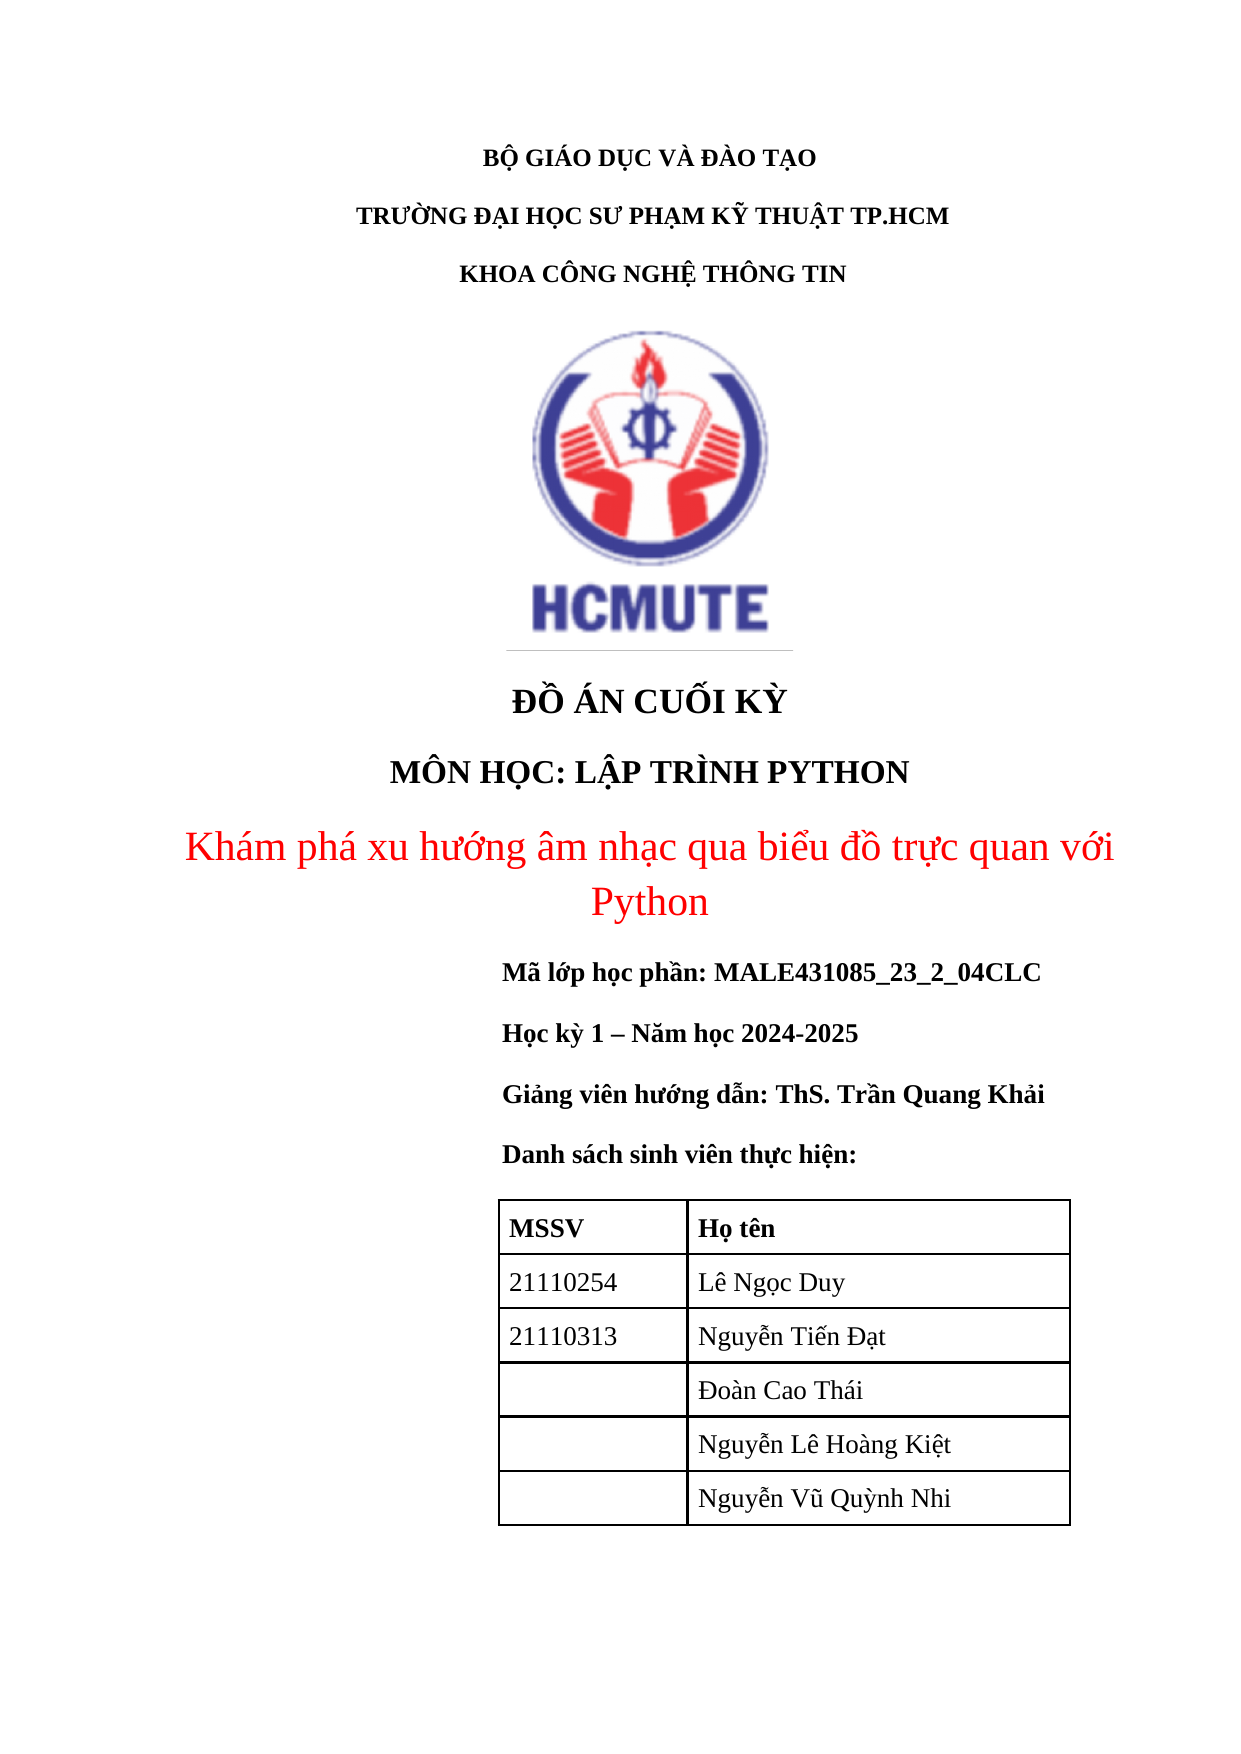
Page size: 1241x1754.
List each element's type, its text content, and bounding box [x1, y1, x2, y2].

table_cell [500, 1418, 686, 1469]
table_cell Lê Ngọc Duy [689, 1255, 1069, 1307]
table_cell Nguyễn Lê Hoàng Kiệt [689, 1418, 1069, 1469]
table_cell [500, 1472, 686, 1523]
text ĐỒ ÁN CUỐI KỲ [177, 680, 1122, 721]
table_cell Nguyễn Vũ Quỳnh Nhi [689, 1472, 1069, 1523]
table_cell 21110313 [500, 1309, 686, 1361]
text BỘ GIÁO DỤC VÀ ĐÀO TẠO [177, 143, 1122, 172]
table_header Họ tên [689, 1201, 1069, 1253]
text TRƯỜNG ĐẠI HỌC SƯ PHẠM KỸ THUẬT TP.HCM [177, 201, 1122, 230]
text Khám phá xu hướng âm nhạc qua biểu đồ trực quan với Python [177, 821, 1122, 924]
table_cell Nguyễn Tiến Đạt [689, 1309, 1069, 1361]
table_header MSSV [500, 1201, 686, 1253]
table_cell [500, 1364, 686, 1415]
text KHOA CÔNG NGHỆ THÔNG TIN [177, 259, 1122, 288]
text Danh sách sinh viên thực hiện: [502, 1138, 1122, 1169]
text MÔN HỌC: LẬP TRÌNH PYTHON [177, 752, 1122, 790]
table_cell Đoàn Cao Thái [689, 1364, 1069, 1415]
picture [506, 317, 794, 651]
text Học kỳ 1 – Năm học 2024-2025 [502, 1017, 1122, 1048]
text Giảng viên hướng dẫn: ThS. Trần Quang Khải [502, 1078, 1122, 1109]
text Mã lớp học phần: MALE431085_23_2_04CLC [502, 956, 1122, 987]
table_cell 21110254 [500, 1255, 686, 1307]
